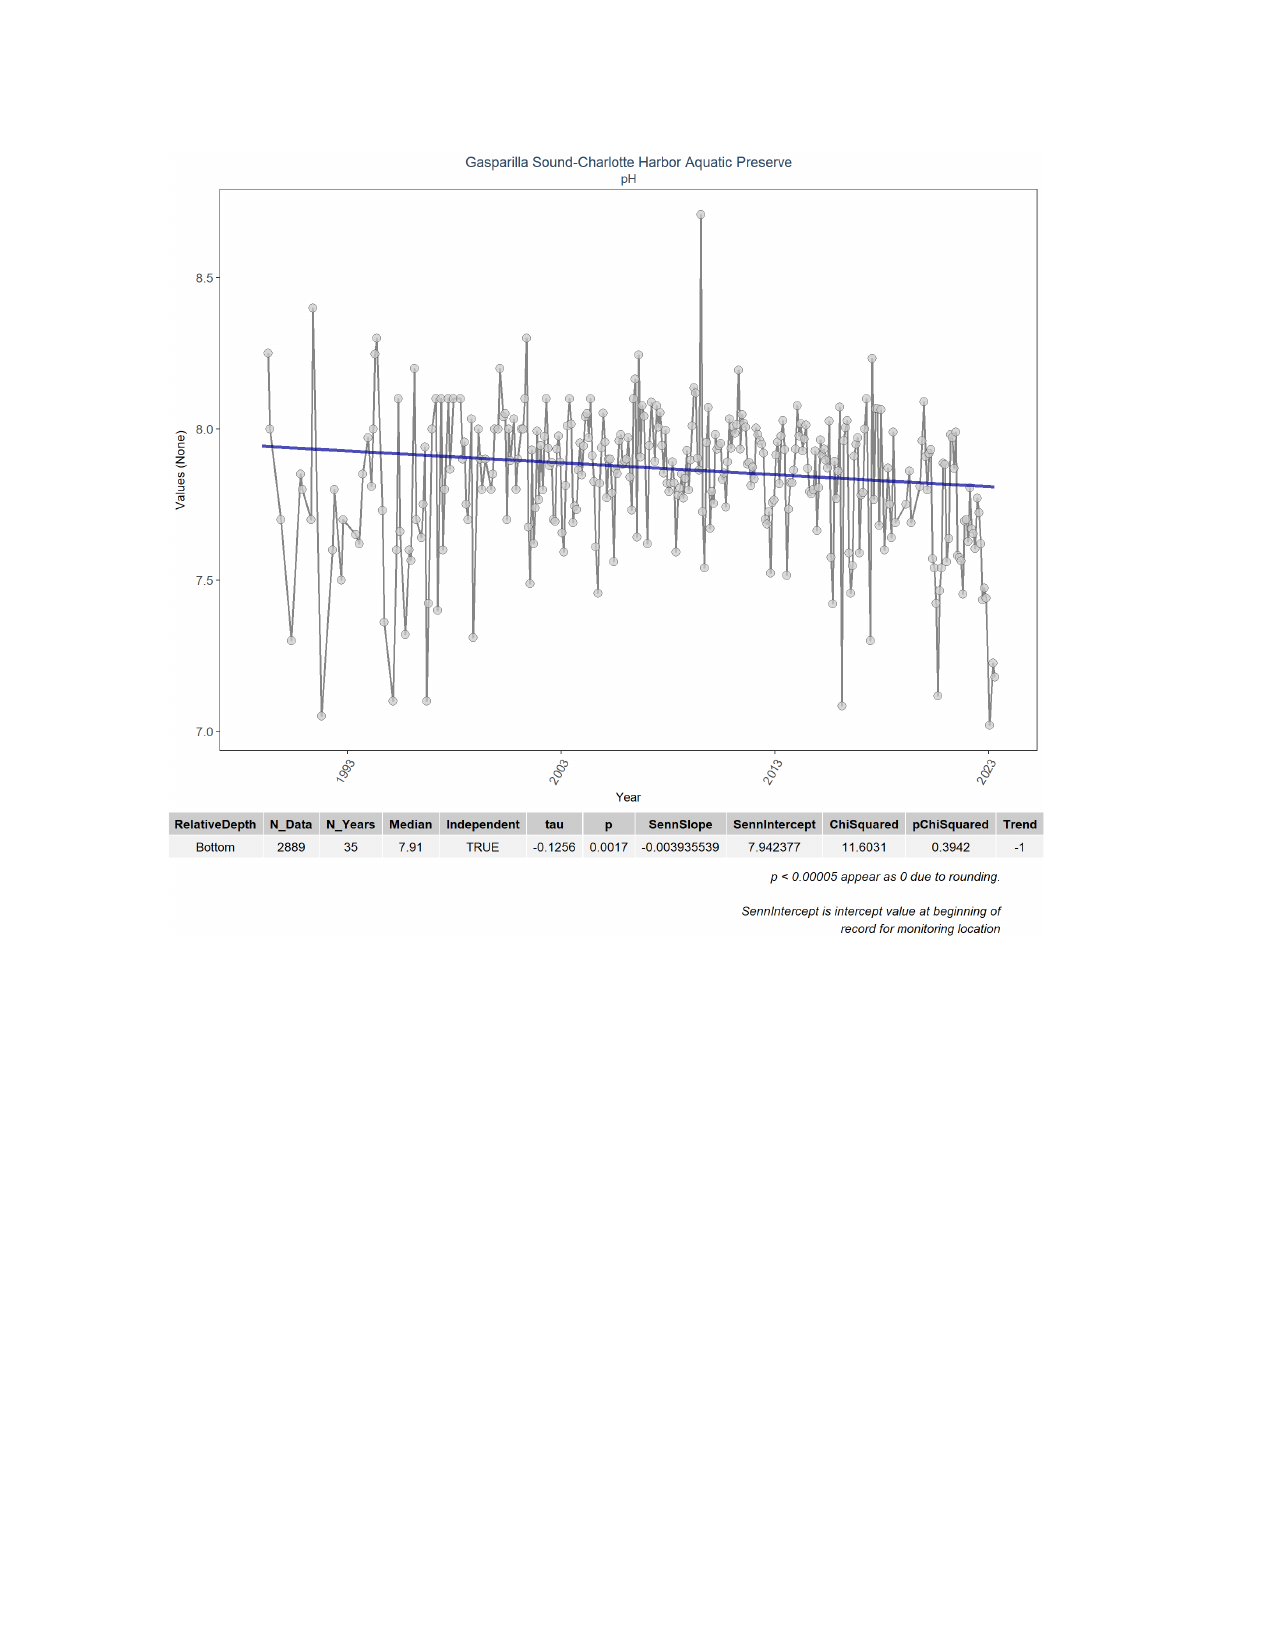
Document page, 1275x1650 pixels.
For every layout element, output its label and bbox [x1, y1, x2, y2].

picture [168, 150, 1044, 938]
